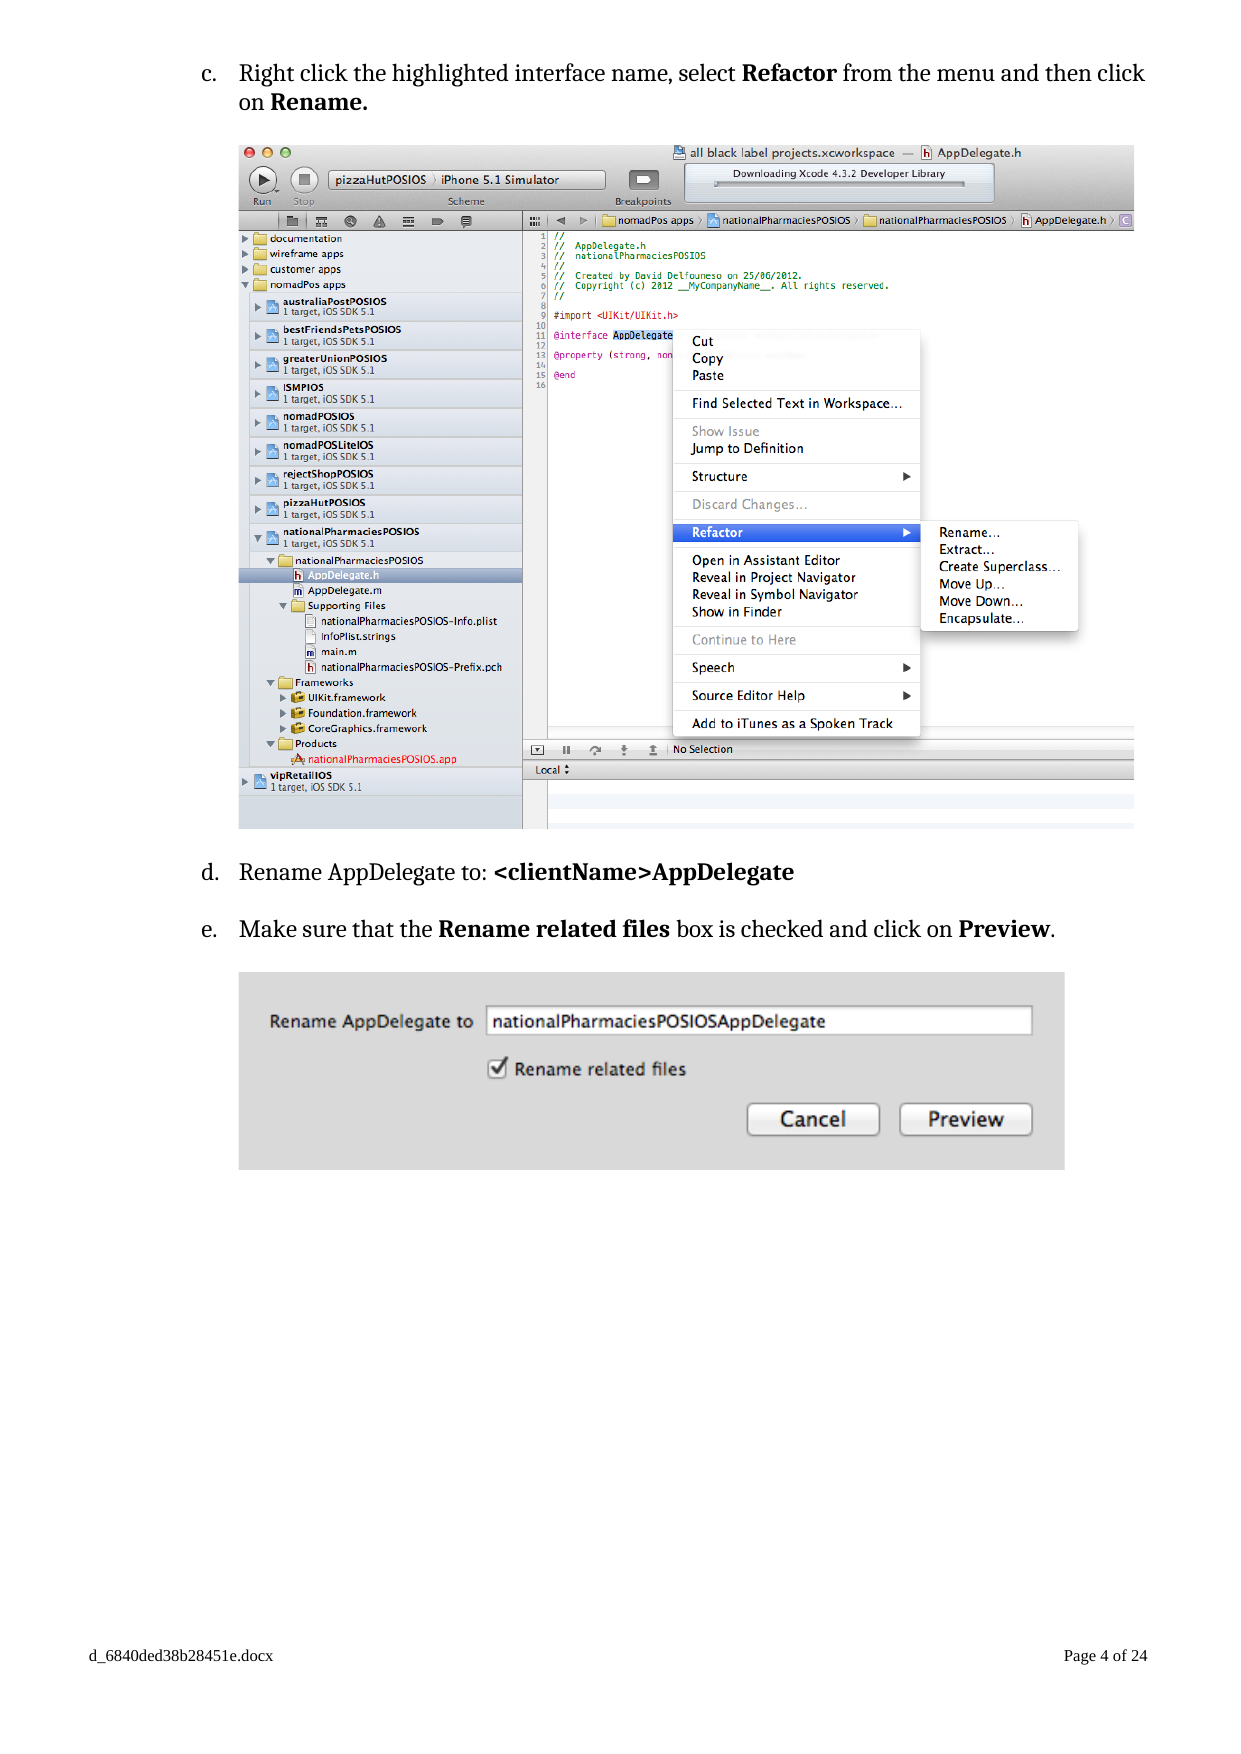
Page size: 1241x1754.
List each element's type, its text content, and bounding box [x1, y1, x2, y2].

list Right click the highlighted interface name, select Refactor from the menu and then click on Rename. [201, 59, 1152, 117]
picture [238, 972, 1065, 1170]
picture [238, 145, 1135, 829]
list Rename AppDelegate to: <clientName>AppDelegate [201, 858, 1152, 886]
list Make sure that the Rename related files box is checked and click on Preview. [201, 915, 1152, 944]
